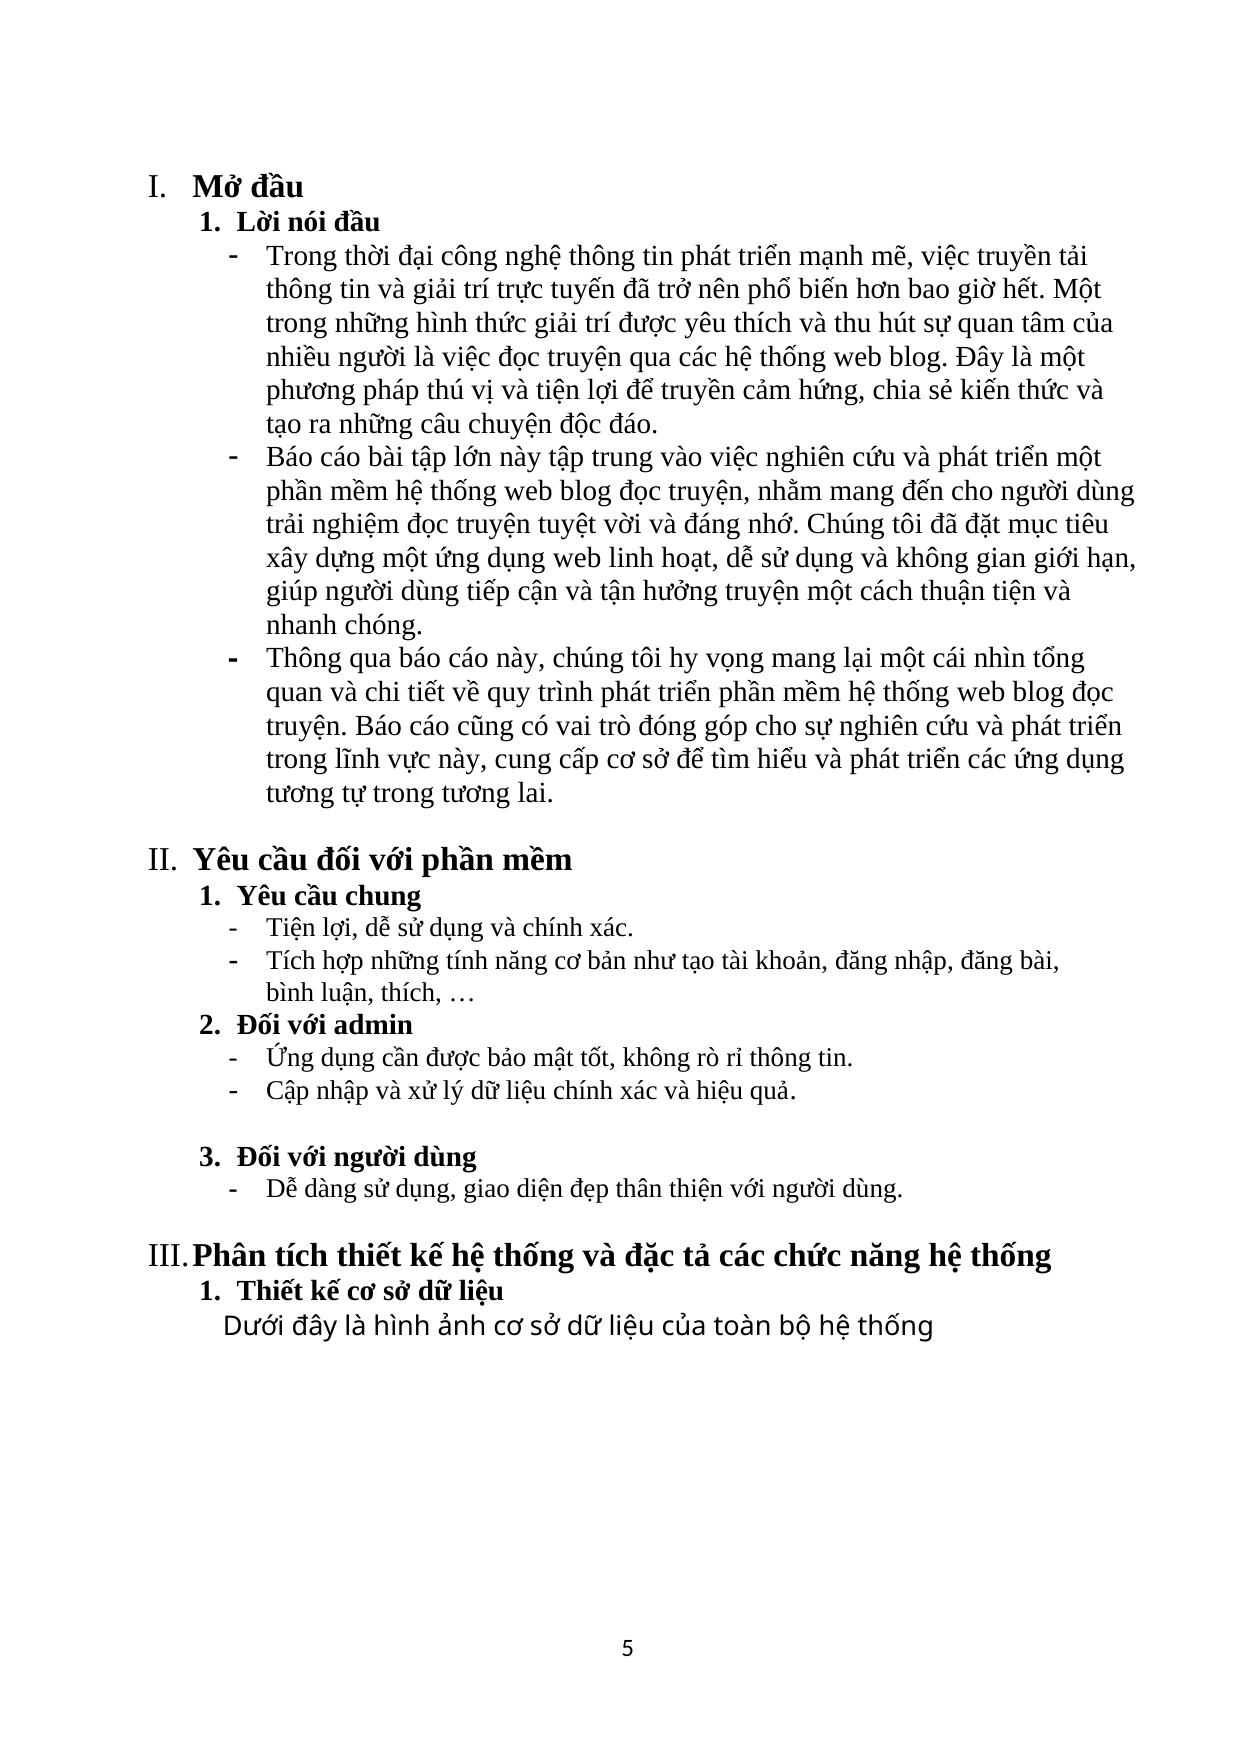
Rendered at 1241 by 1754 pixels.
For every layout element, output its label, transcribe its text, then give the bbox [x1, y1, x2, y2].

text Dưới đây là hình ảnh cơ sở dữ liệu của toàn bộ hệ thống [148, 1307, 1107, 1343]
list Cập nhập và xử lý dữ liệu chính xác và hiệu quả. [228, 1072, 1107, 1105]
list Mở đầu [148, 166, 1137, 204]
list Trong thời đại công nghệ thông tin phát triển mạnh mẽ, việc truyền tải thông tin và giải trí trực tuyến đã trở nên phổ biến hơn bao giờ hết. Một trong những hình thức giải trí được yêu thích và thu hút sự quan tâm của nhiều người là việc đọc truyện qua các hệ thống web blog. Đây là một phương pháp thú vị và tiện lợi để truyền cảm hứng, chia sẻ kiến thức và tạo ra những câu chuyện độc đáo. [228, 238, 1137, 439]
list Yêu cầu chung [199, 878, 1107, 911]
list Thiết kế cơ sở dữ liệu [199, 1273, 1137, 1307]
list Tiện lợi, dễ sử dụng và chính xác. [228, 911, 1107, 942]
list Đối với người dùng [199, 1139, 1107, 1172]
list Lời nói đầu [199, 204, 1137, 238]
list Tích hợp những tính năng cơ bản như tạo tài khoản, đăng nhập, đăng bài, bình luận, thích, … [228, 942, 1107, 1007]
list Đối với admin [199, 1007, 1107, 1041]
list Phân tích thiết kế hệ thống và đặc tả các chức năng hệ thống [148, 1235, 1137, 1273]
list Yêu cầu đối với phần mềm [148, 839, 1137, 878]
list Thông qua báo cáo này, chúng tôi hy vọng mang lại một cái nhìn tổng quan và chi tiết về quy trình phát triển phần mềm hệ thống web blog đọc truyện. Báo cáo cũng có vai trò đóng góp cho sự nghiên cứu và phát triển trong lĩnh vực này, cung cấp cơ sở để tìm hiểu và phát triển các ứng dụng tương tự trong tương lai. [228, 641, 1137, 808]
list Ứng dụng cần được bảo mật tốt, không rò rỉ thông tin. [228, 1041, 1107, 1072]
list Dễ dàng sử dụng, giao diện đẹp thân thiện với người dùng. [228, 1172, 1107, 1204]
list Báo cáo bài tập lớn này tập trung vào việc nghiên cứu và phát triển một phần mềm hệ thống web blog đọc truyện, nhằm mang đến cho người dùng trải nghiệm đọc truyện tuyệt vời và đáng nhớ. Chúng tôi đã đặt mục tiêu xây dựng một ứng dụng web linh hoạt, dễ sử dụng và không gian giới hạn, giúp người dùng tiếp cận và tận hưởng truyện một cách thuận tiện và nhanh chóng. [228, 439, 1137, 641]
